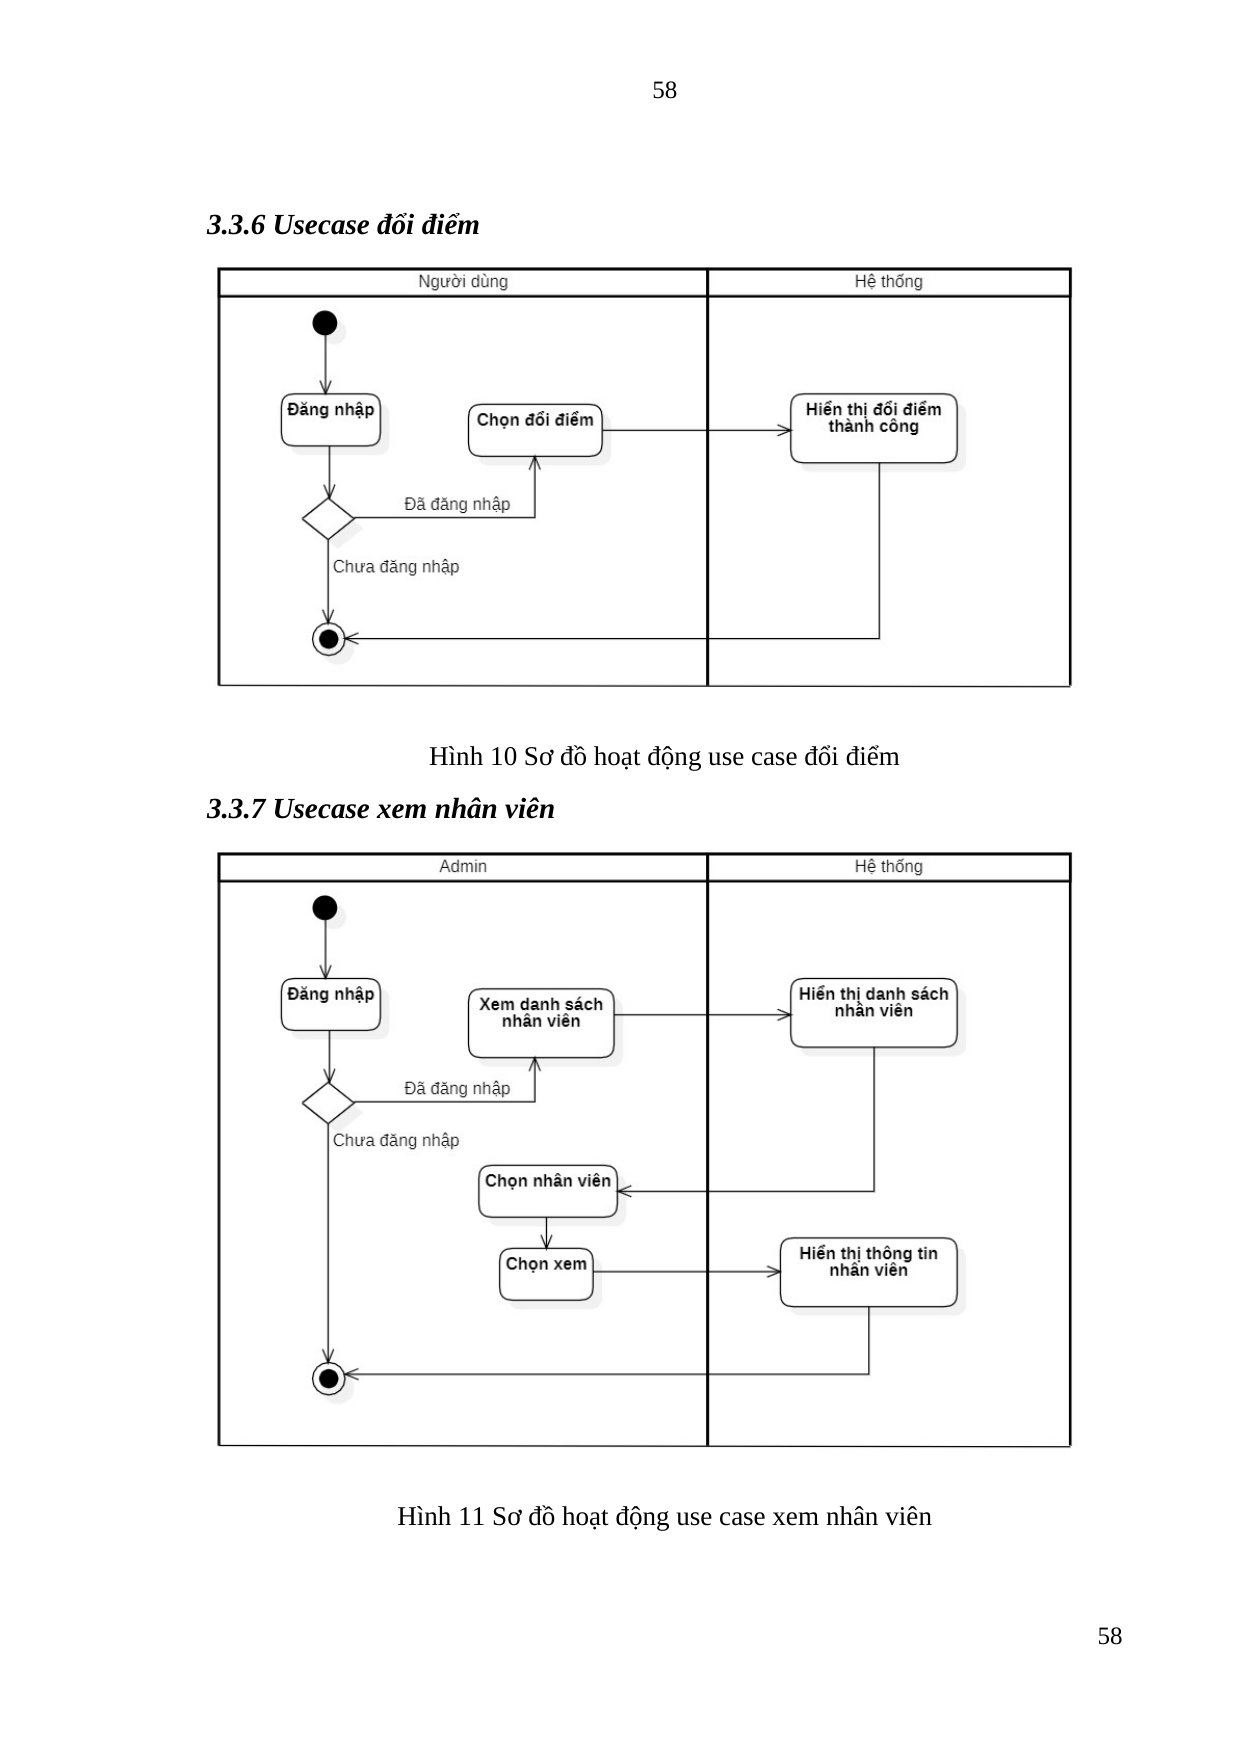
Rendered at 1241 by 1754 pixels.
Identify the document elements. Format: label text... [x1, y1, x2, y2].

picture [206, 257, 1123, 740]
text 3.3.7 Usecase xem nhân viên [207, 792, 1132, 825]
text Hình 10 Sơ đồ hoạt động use case đổi điểm [207, 740, 1122, 771]
text 3.3.6 Usecase đổi điểm [207, 207, 1132, 240]
text Hình 11 Sơ đồ hoạt động use case xem nhân viên [207, 1500, 1122, 1531]
picture [206, 841, 1123, 1500]
